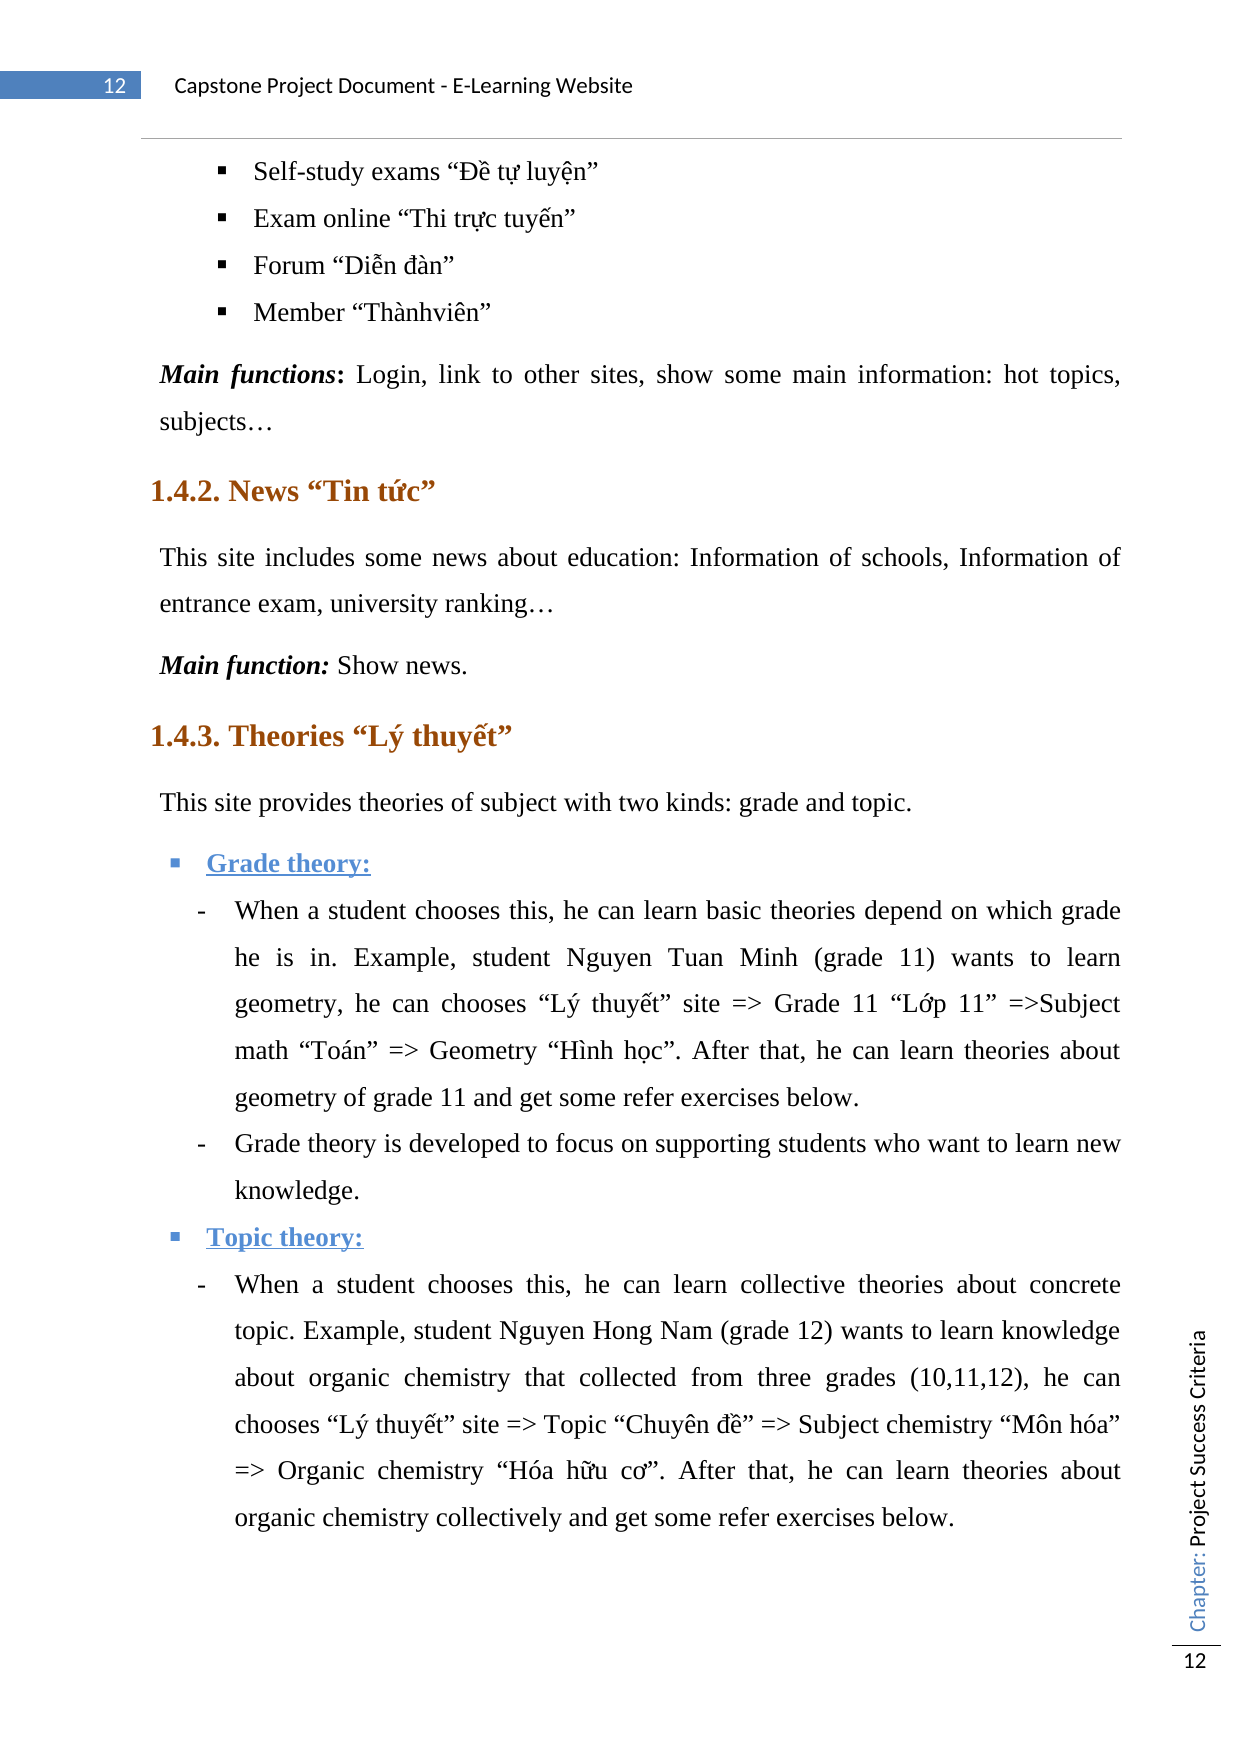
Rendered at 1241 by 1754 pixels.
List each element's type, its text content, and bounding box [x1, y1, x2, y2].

list When a student chooses this, he can learn basic theories depend on which grade he is in. Example, student Nguyen Tuan Minh (grade 11) wants to learn geometry, he can chooses “Lý thuyết” site => Grade 11 “Lớp 11” =>Subject math “Toán” => Geometry “Hình học”. After that, he can learn theories about geometry of grade 11 and get some refer exercises below. [197, 894, 1122, 1112]
list Topic theory: [169, 1221, 1122, 1252]
list Exam online “Thi trực tuyến” [216, 202, 1122, 233]
list Member “Thànhviên” [216, 296, 1122, 327]
text This site includes some news about education: Information of schools, Information of entrance exam, university ranking… [159, 541, 1122, 619]
text This site provides theories of subject with two kinds: grade and topic. [159, 786, 1122, 817]
list Forum “Diễn đàn” [216, 249, 1122, 280]
text Main function: Show news. [159, 649, 1122, 680]
list Grade theory is developed to focus on supporting students who want to learn new knowledge. [197, 1127, 1122, 1205]
list Self-study exams “Đề tự luyện” [216, 155, 1122, 187]
list When a student chooses this, he can learn collective theories about concrete topic. Example, student Nguyen Hong Nam (grade 12) wants to learn knowledge about organic chemistry that collected from three grades (10,11,12), he can chooses “Lý thuyết” site => Topic “Chuyên đề” => Subject chemistry “Môn hóa” => Organic chemistry “Hóa hữu cơ”. After that, he can learn theories about organic chemistry collectively and get some refer exercises below. [197, 1268, 1122, 1532]
list Grade theory: [169, 847, 1122, 878]
text Main functions: Login, link to other sites, show some main information: hot topics, subjects… [159, 358, 1122, 436]
subtitle 1.4.2. News “Tin tức” [150, 472, 1122, 508]
subtitle 1.4.3. Theories “Lý thuyết” [150, 717, 1122, 753]
